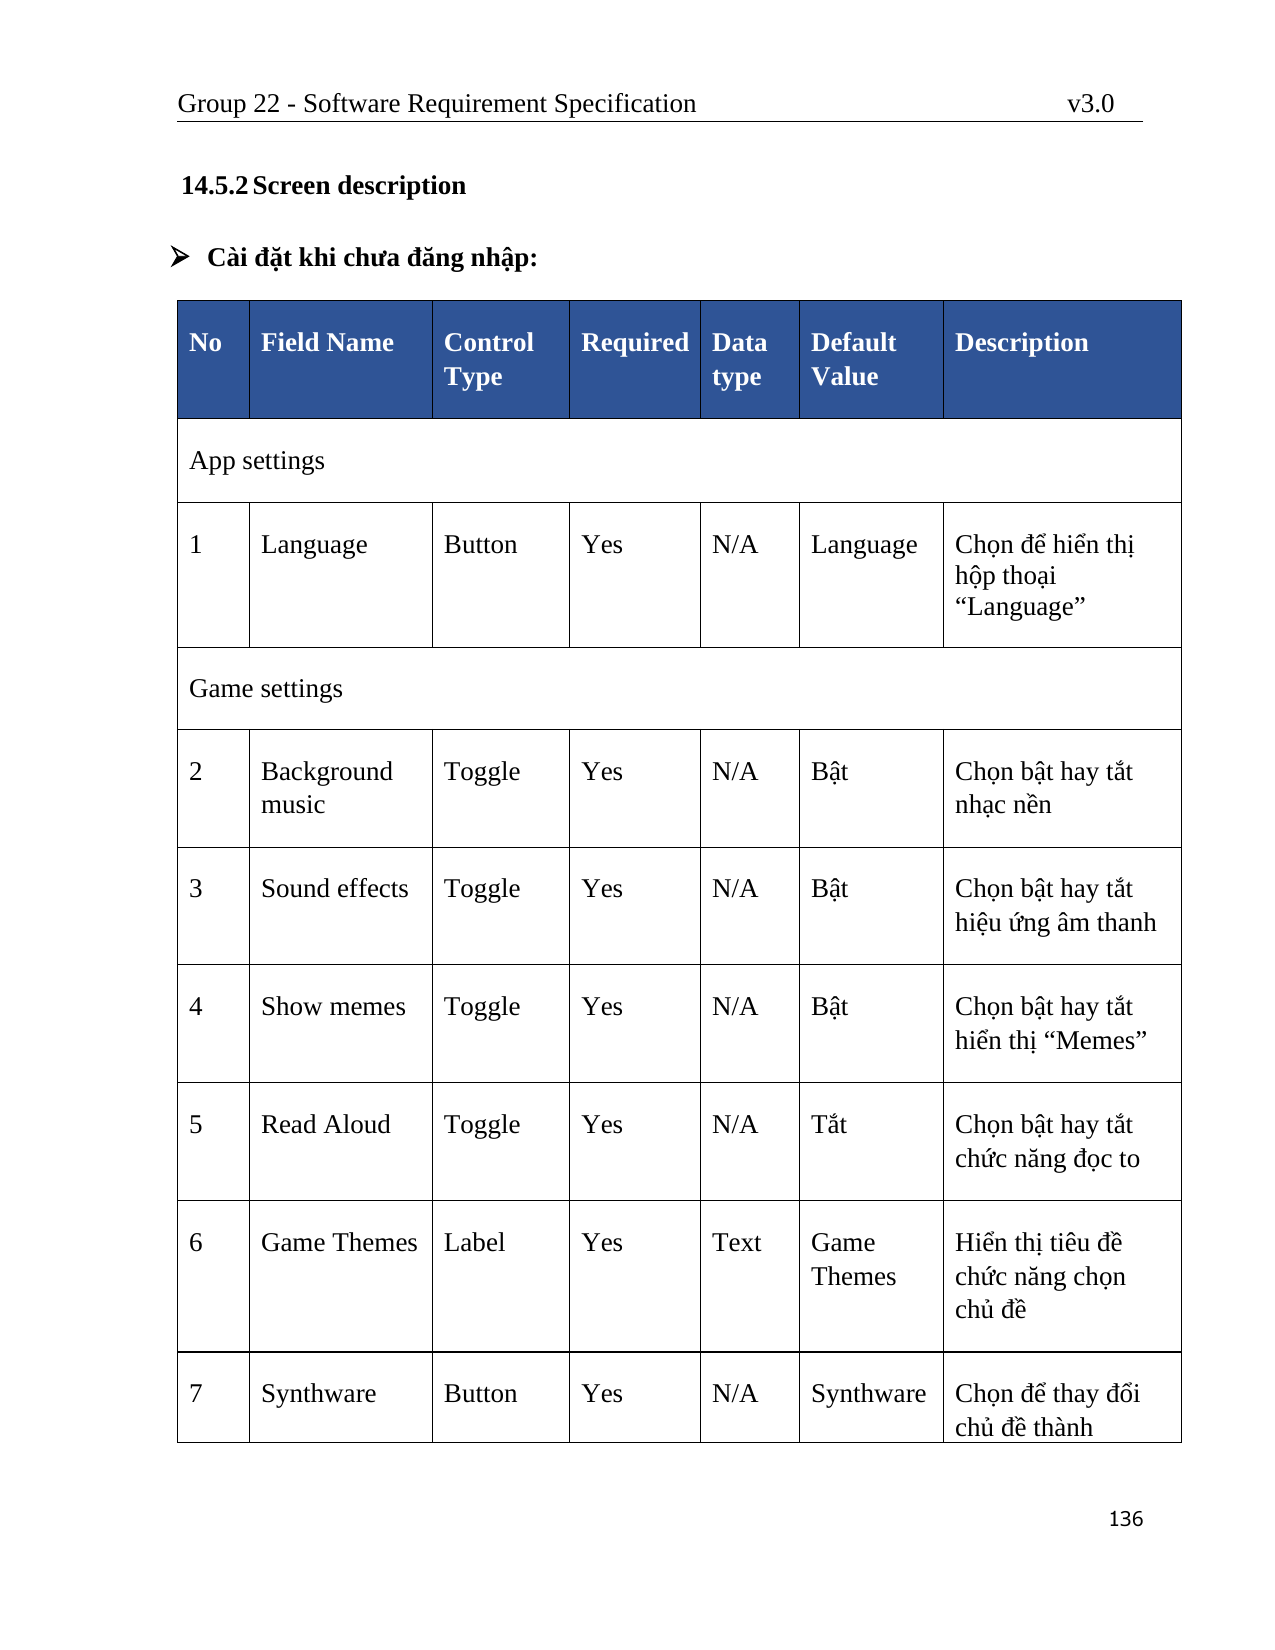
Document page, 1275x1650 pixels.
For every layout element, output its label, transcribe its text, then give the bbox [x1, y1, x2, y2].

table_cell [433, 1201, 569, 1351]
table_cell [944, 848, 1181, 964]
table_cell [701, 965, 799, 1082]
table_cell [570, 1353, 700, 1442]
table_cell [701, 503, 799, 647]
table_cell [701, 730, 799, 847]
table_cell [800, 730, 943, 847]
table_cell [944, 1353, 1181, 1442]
list Screen description [215, 169, 1143, 200]
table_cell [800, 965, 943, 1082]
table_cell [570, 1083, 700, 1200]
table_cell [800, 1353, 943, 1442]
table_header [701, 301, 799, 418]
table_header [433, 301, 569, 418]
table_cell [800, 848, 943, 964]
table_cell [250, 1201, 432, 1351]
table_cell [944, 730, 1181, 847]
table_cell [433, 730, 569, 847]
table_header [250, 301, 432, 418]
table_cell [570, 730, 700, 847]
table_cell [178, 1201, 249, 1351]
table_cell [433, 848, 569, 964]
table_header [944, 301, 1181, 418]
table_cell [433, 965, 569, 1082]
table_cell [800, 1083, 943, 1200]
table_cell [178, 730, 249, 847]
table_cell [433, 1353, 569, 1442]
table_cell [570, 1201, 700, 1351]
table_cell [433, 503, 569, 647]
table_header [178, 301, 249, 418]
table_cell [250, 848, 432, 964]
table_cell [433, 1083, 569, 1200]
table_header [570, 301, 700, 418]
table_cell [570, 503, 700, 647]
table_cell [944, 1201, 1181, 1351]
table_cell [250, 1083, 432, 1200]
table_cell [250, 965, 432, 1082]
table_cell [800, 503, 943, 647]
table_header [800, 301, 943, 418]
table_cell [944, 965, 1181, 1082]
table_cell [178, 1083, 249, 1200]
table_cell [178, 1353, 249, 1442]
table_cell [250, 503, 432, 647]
list Cài đặt khi chưa đăng nhập: [169, 241, 1143, 272]
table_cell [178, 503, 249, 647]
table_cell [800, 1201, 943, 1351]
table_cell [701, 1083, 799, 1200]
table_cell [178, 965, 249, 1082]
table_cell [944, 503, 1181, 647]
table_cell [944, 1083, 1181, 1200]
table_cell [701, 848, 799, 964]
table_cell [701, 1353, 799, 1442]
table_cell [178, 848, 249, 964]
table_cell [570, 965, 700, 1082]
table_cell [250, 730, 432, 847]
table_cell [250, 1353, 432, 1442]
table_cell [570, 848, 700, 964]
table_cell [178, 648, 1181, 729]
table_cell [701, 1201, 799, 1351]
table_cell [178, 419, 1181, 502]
